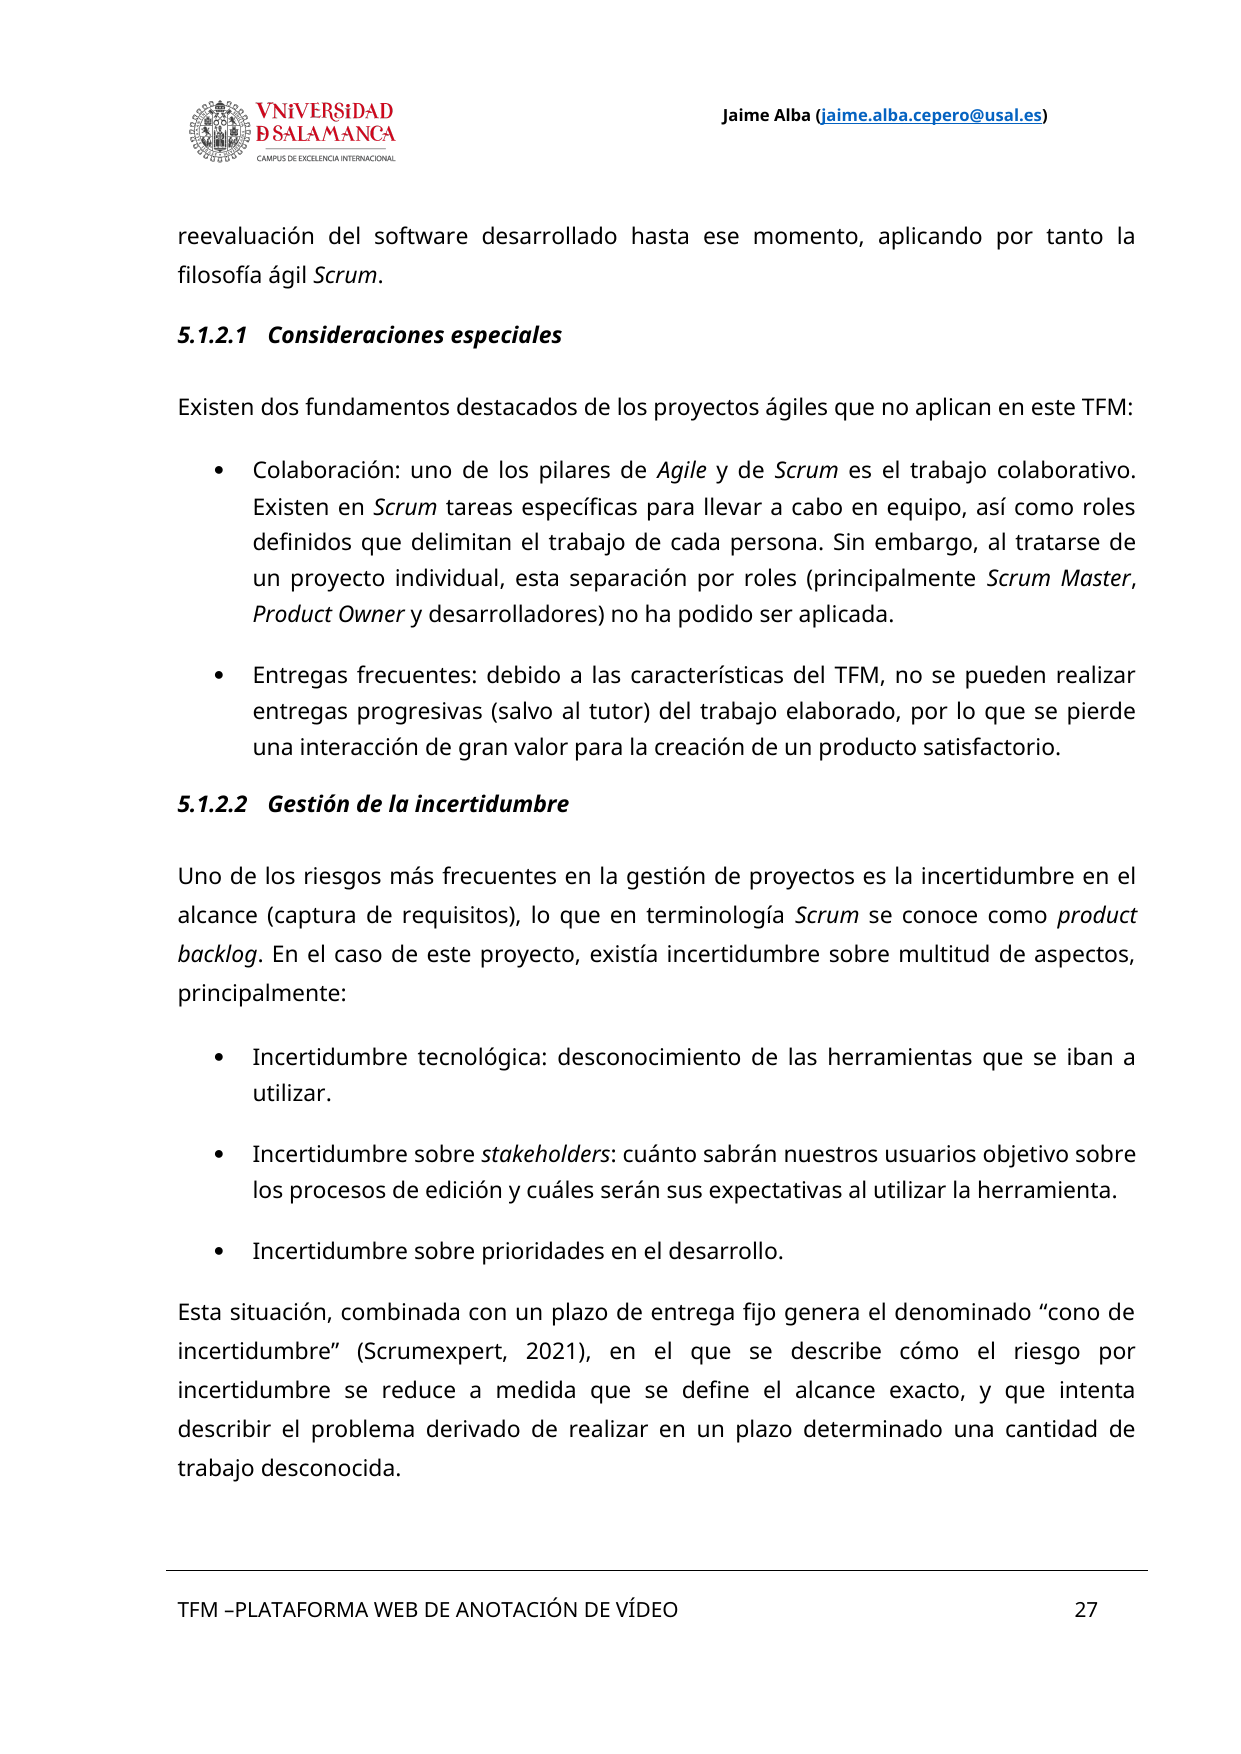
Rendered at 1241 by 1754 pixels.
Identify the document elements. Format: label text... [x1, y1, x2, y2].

list Entregas frecuentes: debido a las características del TFM, no se pueden realizar entregas progresivas (salvo al tutor) del trabajo elaborado, por lo que se pierde una interacción de gran valor para la creación de un producto satisfactorio. [215, 659, 1137, 762]
list Incertidumbre tecnológica: desconocimiento de las herramientas que se iban a utilizar. [215, 1041, 1137, 1108]
list Incertidumbre sobre stakeholders: cuánto sabrán nuestros usuarios objetivo sobre los procesos de edición y cuáles serán sus expectativas al utilizar la herramienta. [215, 1138, 1137, 1205]
subtitle Consideraciones especiales [177, 318, 1137, 350]
list Incertidumbre sobre prioridades en el desarrollo. [215, 1235, 1137, 1266]
text Esta situación, combinada con un plazo de entrega fijo genera el denominado “cono de incertidumbre” , en el que se describe cómo el riesgo por incertidumbre se reduce a medida que se define el alcance exacto, y que intenta describir el problema derivado de realizar en un plazo determinado una cantidad de trabajo desconocida. [177, 1296, 1137, 1483]
subtitle Gestión de la incertidumbre [177, 788, 1137, 819]
picture [188, 99, 397, 163]
list Colaboración: uno de los pilares de Agile y de Scrum es el trabajo colaborativo. Existen en Scrum tareas específicas para llevar a cabo en equipo, así como roles definidos que delimitan el trabajo de cada persona. Sin embargo, al tratarse de un proyecto individual, esta separación por roles (principalmente Scrum Master, Product Owner y desarrolladores) no ha podido ser aplicada. [215, 454, 1137, 629]
text Existen dos fundamentos destacados de los proyectos ágiles que no aplican en este TFM: [177, 390, 1137, 422]
text Uno de los riesgos más frecuentes en la gestión de proyectos es la incertidumbre en el alcance (captura de requisitos), lo que en terminología Scrum se conoce como product backlog. En el caso de este proyecto, existía incertidumbre sobre multitud de aspectos, principalmente: [177, 860, 1137, 1008]
